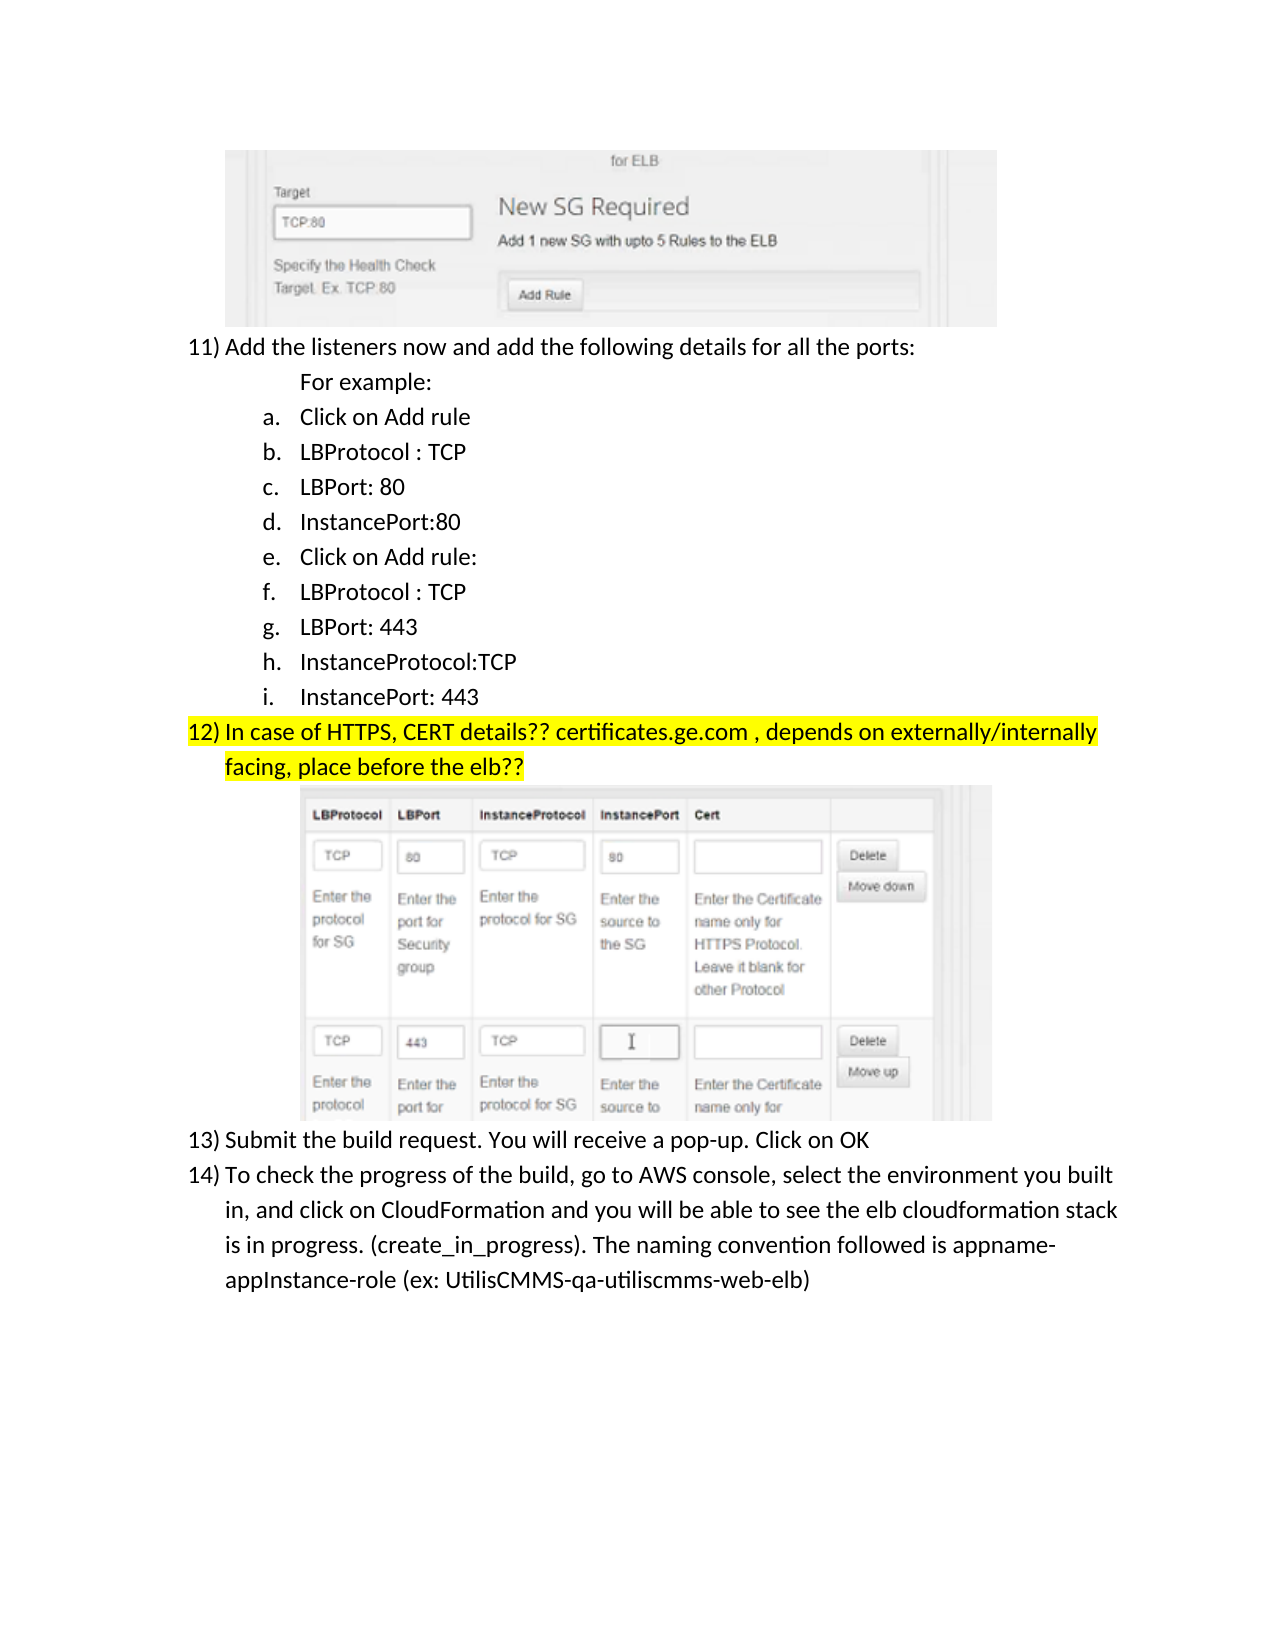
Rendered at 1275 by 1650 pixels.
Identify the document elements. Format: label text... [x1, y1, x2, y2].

list To check the progress of the build, go to AWS console, select the environment you built in, and click on CloudFormation and you will be able to see the elb cloudformation stack is in progress. (create_in_progress). The naming convention followed is appname-appInstance-role (ex: UtilisCMMS-qa-utiliscmms-web-elb) [187, 1159, 1125, 1295]
list LBPort: 80 [262, 471, 1125, 501]
list LBProtocol : TCP [262, 576, 1125, 606]
list LBPort: 443 [262, 611, 1125, 641]
list Add the listeners now and add the following details for all the ports: [187, 331, 1125, 361]
list Submit the build request. You will receive a pop-up. Click on OK [187, 1124, 1125, 1155]
list InstancePort: 443 [262, 681, 1125, 711]
list LBProtocol : TCP [262, 436, 1125, 466]
list InstanceProtocol:TCP [262, 646, 1125, 676]
list In case of HTTPS, CERT details?? certificates.ge.com , depends on externally/internally facing, place before the elb?? [187, 716, 1125, 781]
picture [225, 150, 997, 327]
list Click on Add rule [262, 401, 1125, 431]
picture [300, 785, 993, 1121]
list For example: [300, 366, 1125, 396]
list Click on Add rule: [262, 541, 1125, 571]
list InstancePort:80 [262, 506, 1125, 536]
